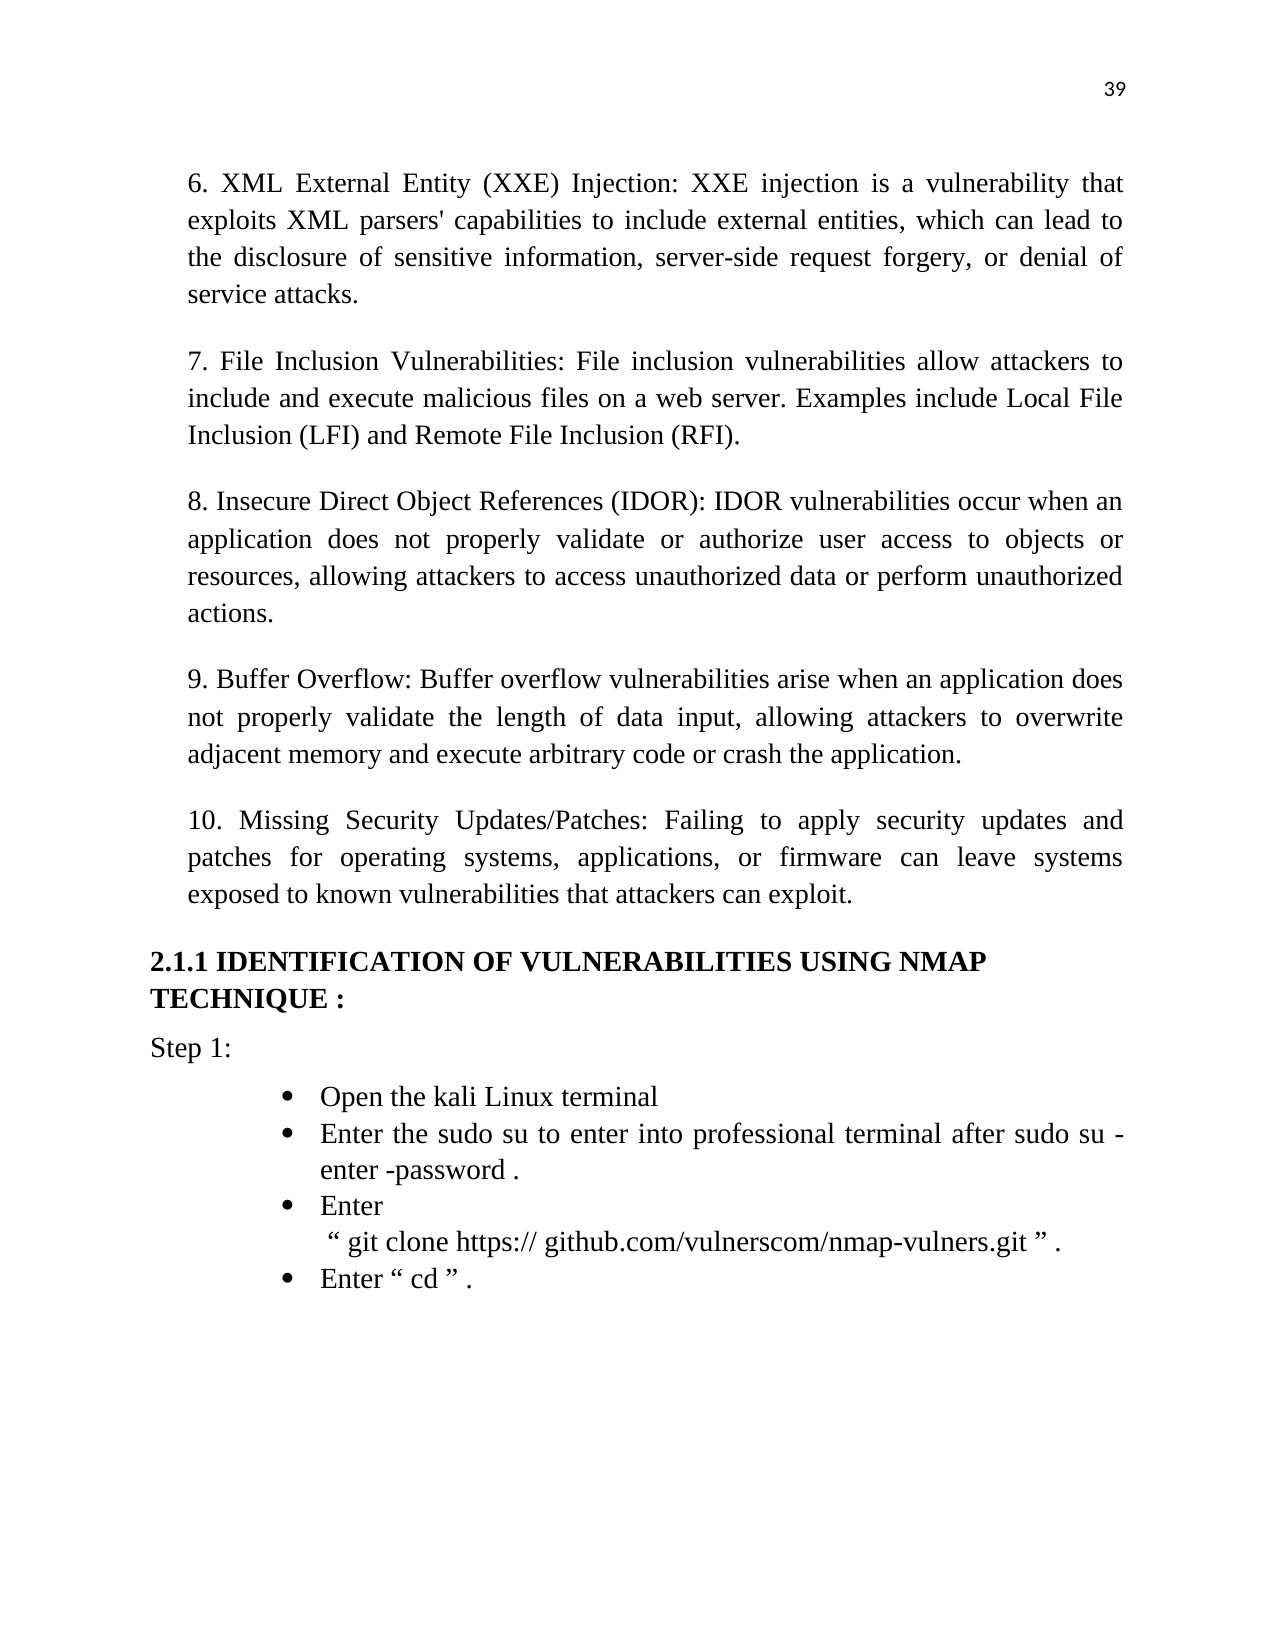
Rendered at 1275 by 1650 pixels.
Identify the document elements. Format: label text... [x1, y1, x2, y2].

text 6. XML External Entity (XXE) Injection: XXE injection is a vulnerability that exploits XML parsers' capabilities to include external entities, which can lead to the disclosure of sensitive information, server-side request forgery, or denial of service attacks. [187, 166, 1125, 310]
list Enter [282, 1188, 1125, 1222]
list Enter “ cd ” . [282, 1261, 1125, 1295]
text 2.1.1 IDENTIFICATION OF VULNERABILITIES USING NMAP TECHNIQUE : [150, 944, 1125, 1014]
list “ git clone https:// github.com/vulnerscom/nmap-vulners.git ” . [320, 1224, 1125, 1258]
text 9. Buffer Overflow: Buffer overflow vulnerabilities arise when an application does not properly validate the length of data input, allowing attackers to overwrite adjacent memory and execute arbitrary code or crash the application. [187, 662, 1125, 769]
text 8. Insecure Direct Object References (IDOR): IDOR vulnerabilities occur when an application does not properly validate or authorize user access to objects or resources, allowing attackers to access unauthorized data or perform unauthorized actions. [187, 484, 1125, 628]
list Open the kali Linux terminal [282, 1079, 1125, 1113]
text 7. File Inclusion Vulnerabilities: File inclusion vulnerabilities allow attackers to include and execute malicious files on a web server. Examples include Local File Inclusion (LFI) and Remote File Inclusion (RFI). [187, 344, 1125, 451]
text Step 1: [150, 1030, 1125, 1064]
text 10. Missing Security Updates/Patches: Failing to apply security updates and patches for operating systems, applications, or firmware can leave systems exposed to known vulnerabilities that attackers can exploit. [187, 803, 1125, 910]
list Enter the sudo su to enter into professional terminal after sudo su -enter -password . [282, 1116, 1125, 1186]
